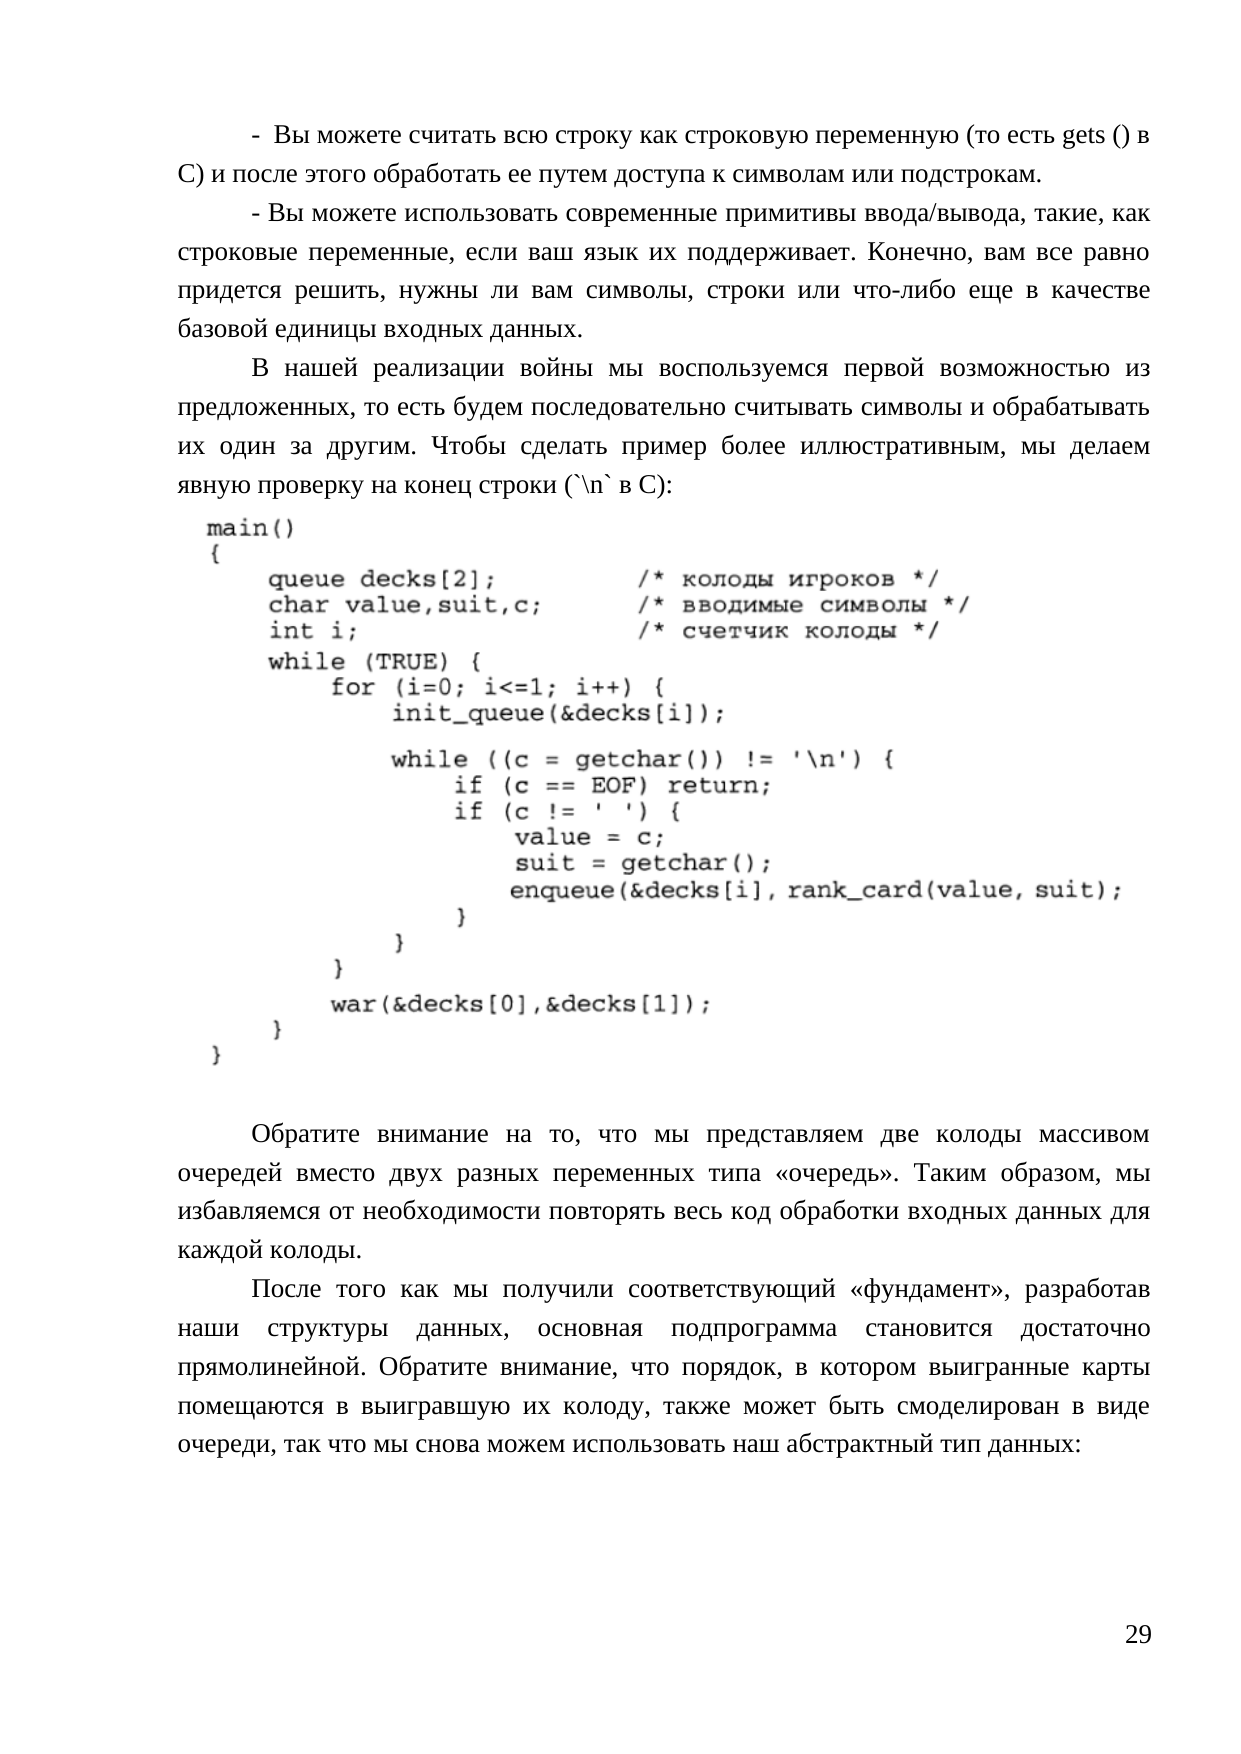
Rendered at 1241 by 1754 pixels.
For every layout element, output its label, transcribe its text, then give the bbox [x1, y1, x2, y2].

text После того как мы получили соответствующий «фундамент», разработав наши структуры данных, основная подпрограмма становится достаточно прямолинейной. Обратите внимание, что порядок, в котором выигранные карты помещаются в выигравшую их колоду, также может быть смоделирован в виде очереди, так что мы снова можем использовать наш абстрактный тип данных: [177, 1272, 1152, 1459]
text В нашей реализации войны мы воспользуемся первой возможностью из предложенных, то есть будем последовательно считывать символы и обрабатывать их один за другим. Чтобы сделать пример более иллюстративным, мы делаем явную проверку на конец строки (`\n` в С): [177, 351, 1152, 499]
text - Вы можете считать всю строку как строковую переменную (то есть gets () в С) и после этого обработать ее путем доступа к символам или подстрокам. [177, 118, 1152, 188]
picture [177, 506, 1152, 1071]
text - Вы можете использовать современные примитивы ввода/вывода, такие, как строковые переменные, если ваш язык их поддерживает. Конечно, вам все равно придется решить, нужны ли вам символы, строки или что-либо еще в качестве базовой единицы входных данных. [177, 196, 1152, 343]
text Обратите внимание на то, что мы представляем две колоды массивом очередей вместо двух разных переменных типа «очередь». Таким образом, мы избавляемся от необходимости повторять весь код обработки входных данных для каждой колоды. [177, 1117, 1152, 1264]
